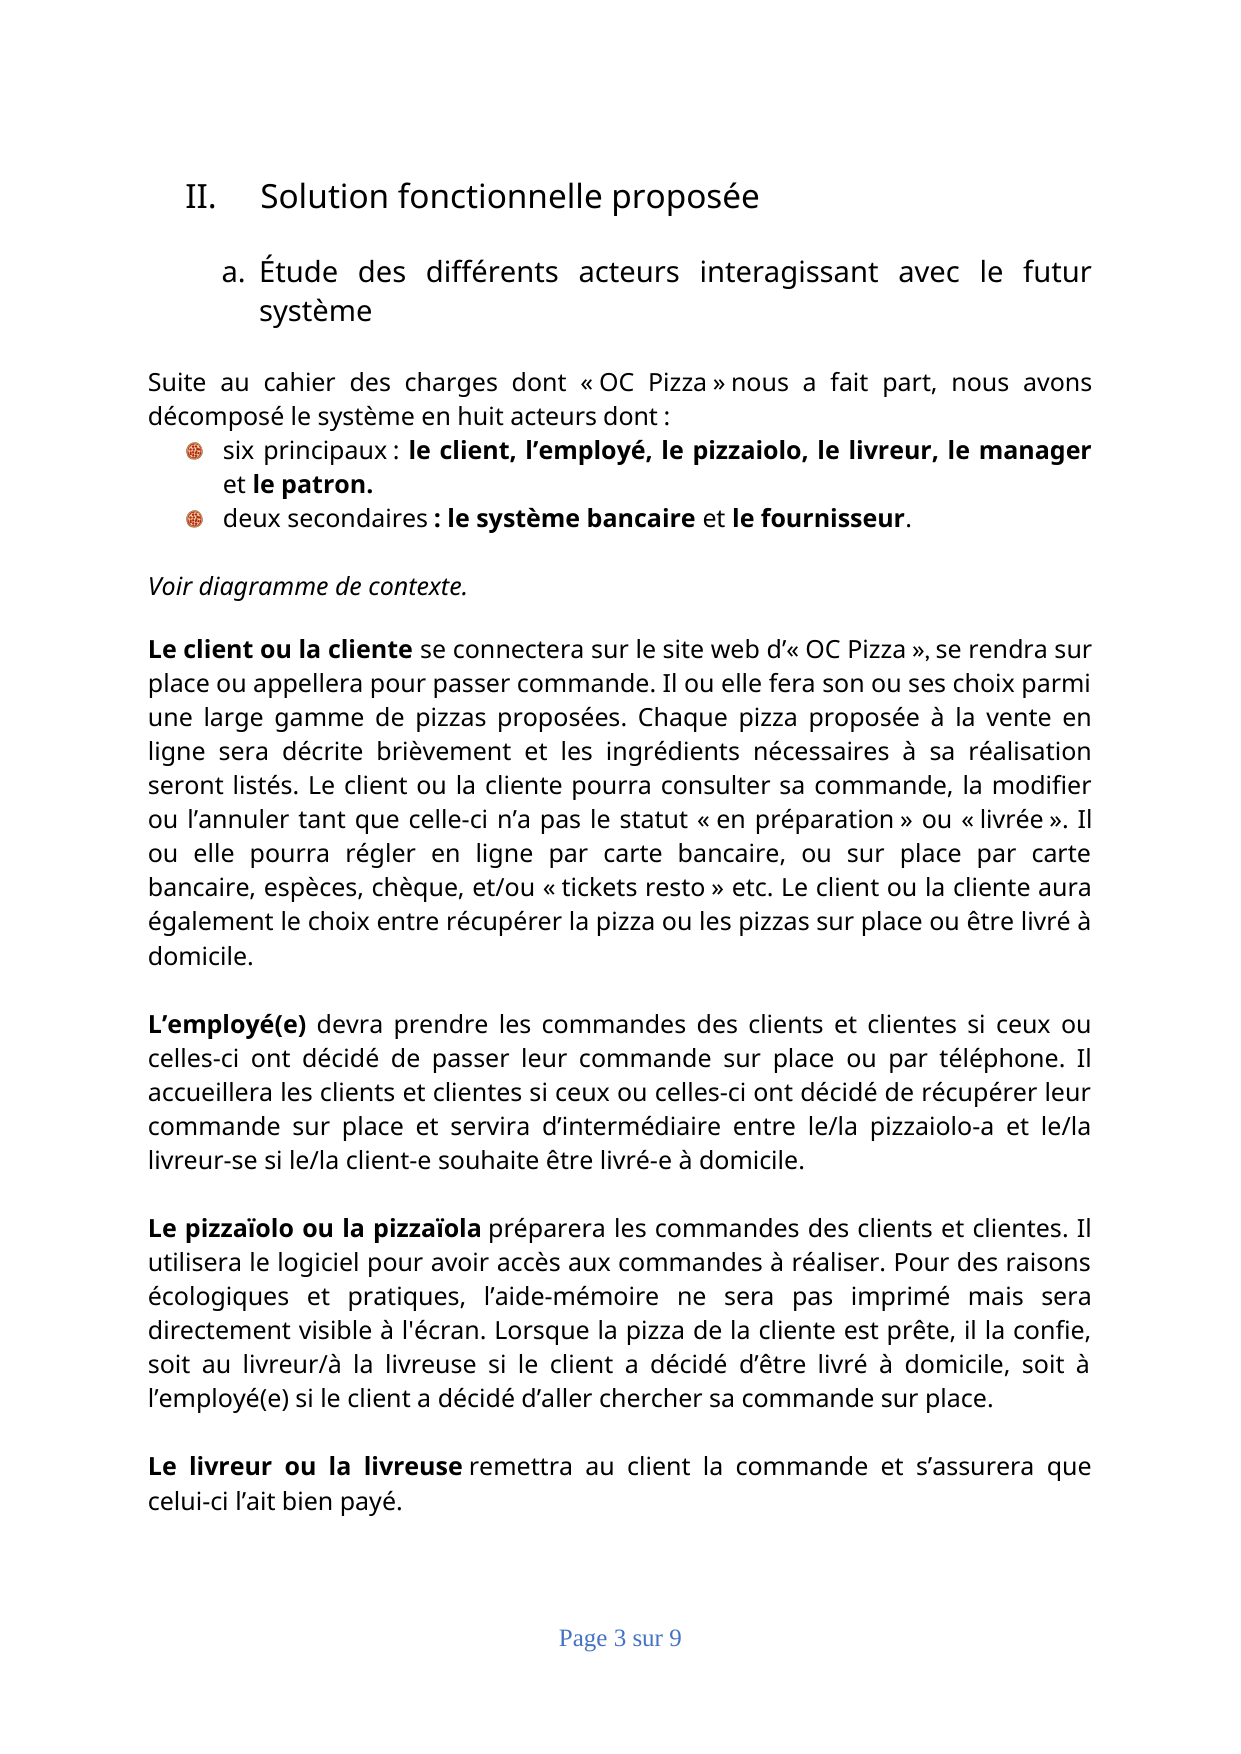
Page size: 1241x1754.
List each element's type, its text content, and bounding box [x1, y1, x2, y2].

subtitle Solution fonctionnelle proposée [185, 173, 1093, 218]
subtitle Étude des différents acteurs interagissant avec le futur système [221, 251, 1093, 330]
text L’employé(e) devra prendre les commandes des clients et clientes si ceux ou celles-ci ont décidé de passer leur commande sur place ou par téléphone. Il accueillera les clients et clientes si ceux ou celles-ci ont décidé de récupérer leur commande sur place et servira d’intermédiaire entre le/la pizzaiolo-a et le/la livreur-se si le/la client-e souhaite être livré-e à domicile. [148, 1006, 1093, 1177]
text Le client ou la cliente se connectera sur le site web d’« OC Pizza », se rendra sur place ou appellera pour passer commande. Il ou elle fera son ou ses choix parmi une large gamme de pizzas proposées. Chaque pizza proposée à la vente en ligne sera décrite brièvement et les ingrédients nécessaires à sa réalisation seront listés. Le client ou la cliente pourra consulter sa commande, la modifier ou l’annuler tant que celle-ci n’a pas le statut « en préparation » ou « livrée ». Il ou elle pourra régler en ligne par carte bancaire, ou sur place par carte bancaire, espèces, chèque, et/ou « tickets resto » etc. Le client ou la cliente aura également le choix entre récupérer la pizza ou les pizzas sur place ou être livré à domicile. [148, 632, 1093, 972]
text Le pizzaïolo ou la pizzaïola préparera les commandes des clients et clientes. Il utilisera le logiciel pour avoir accès aux commandes à réaliser. Pour des raisons écologiques et pratiques, l’aide-mémoire ne sera pas imprimé mais sera directement visible à l'écran. Lorsque la pizza de la cliente est prête, il la confie, soit au livreur/à la livreuse si le client a décidé d’être livré à domicile, soit à l’employé(e) si le client a décidé d’aller chercher sa commande sur place. [148, 1211, 1093, 1415]
text Suite au cahier des charges dont « OC Pizza » nous a fait part, nous avons décomposé le système en huit acteurs dont : [148, 364, 1093, 432]
list deux secondaires : le système bancaire et le fournisseur. [185, 501, 1093, 535]
text Le livreur ou la livreuse remettra au client la commande et s’assurera que celui-ci l’ait bien payé. [148, 1449, 1093, 1517]
picture [186, 510, 203, 528]
text Voir diagramme de contexte. [148, 569, 1093, 603]
list six principaux : le client, l’employé, le pizzaiolo, le livreur, le manager et le patron. [185, 432, 1093, 501]
picture [186, 442, 203, 460]
